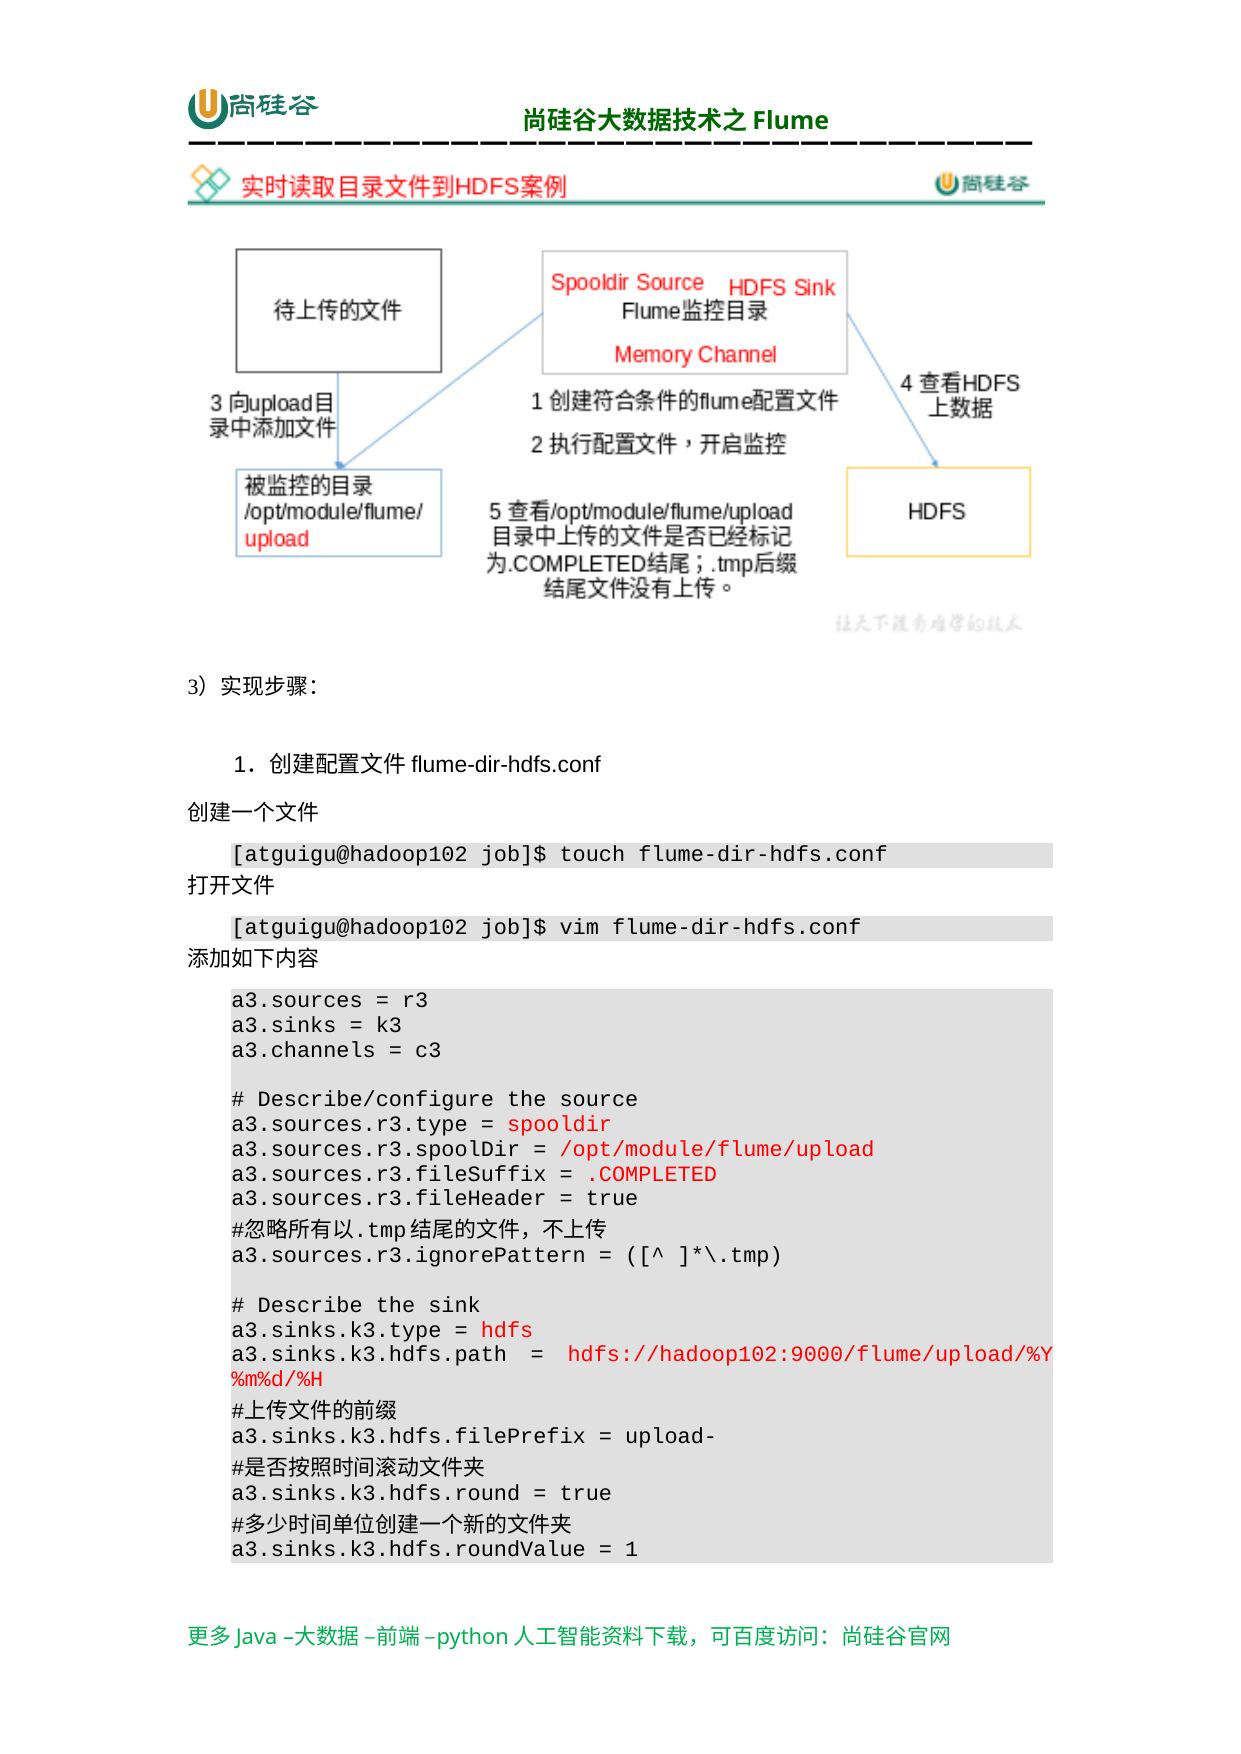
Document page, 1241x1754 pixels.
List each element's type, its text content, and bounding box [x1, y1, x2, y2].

text a3.sinks.k3.hdfs.roundValue = 1 [231, 1539, 1053, 1563]
text a3.sources.r3.spoolDir = /opt/module/flume/upload [231, 1138, 1053, 1163]
text 3）实现步骤： [187, 165, 1053, 701]
text # Describe the sink [231, 1294, 1053, 1319]
picture [187, 88, 320, 130]
text a3.sinks.k3.type = hdfs [231, 1319, 1053, 1343]
text a3.sinks.k3.hdfs.filePrefix = upload- [231, 1425, 1053, 1450]
text a3.sources.r3.fileSuffix = .COMPLETED [231, 1163, 1053, 1188]
text 创建一个文件 [187, 795, 1053, 827]
text a3.sources.r3.ignorePattern = ([^ ]*\.tmp) [231, 1244, 1053, 1269]
text #是否按照时间滚动文件夹 [231, 1450, 1053, 1482]
text 打开文件 [187, 868, 1053, 900]
text 1．创建配置文件flume-dir-hdfs.conf [187, 730, 1053, 795]
text a3.sinks = k3 [231, 1014, 1053, 1039]
text #上传文件的前缀 [231, 1393, 1053, 1425]
text [atguigu@hadoop102 job]$ vim flume-dir-hdfs.conf [231, 916, 1053, 941]
text a3.sources = r3 [231, 989, 1053, 1014]
text a3.sinks.k3.hdfs.path = hdfs://hadoop102:9000/flume/upload/%Y%m%d/%H [231, 1343, 1053, 1393]
text #忽略所有以.tmp结尾的文件，不上传 [231, 1212, 1053, 1244]
text # Describe/configure the source [231, 1088, 1053, 1113]
text a3.sources.r3.type = spooldir [231, 1113, 1053, 1138]
text a3.channels = c3 [231, 1039, 1053, 1064]
text a3.sources.r3.fileHeader = true [231, 1188, 1053, 1212]
text #多少时间单位创建一个新的文件夹 [231, 1507, 1053, 1539]
text [atguigu@hadoop102 job]$ touch flume-dir-hdfs.conf [231, 843, 1053, 868]
text 添加如下内容 [187, 941, 1053, 973]
text a3.sinks.k3.hdfs.round = true [231, 1482, 1053, 1507]
